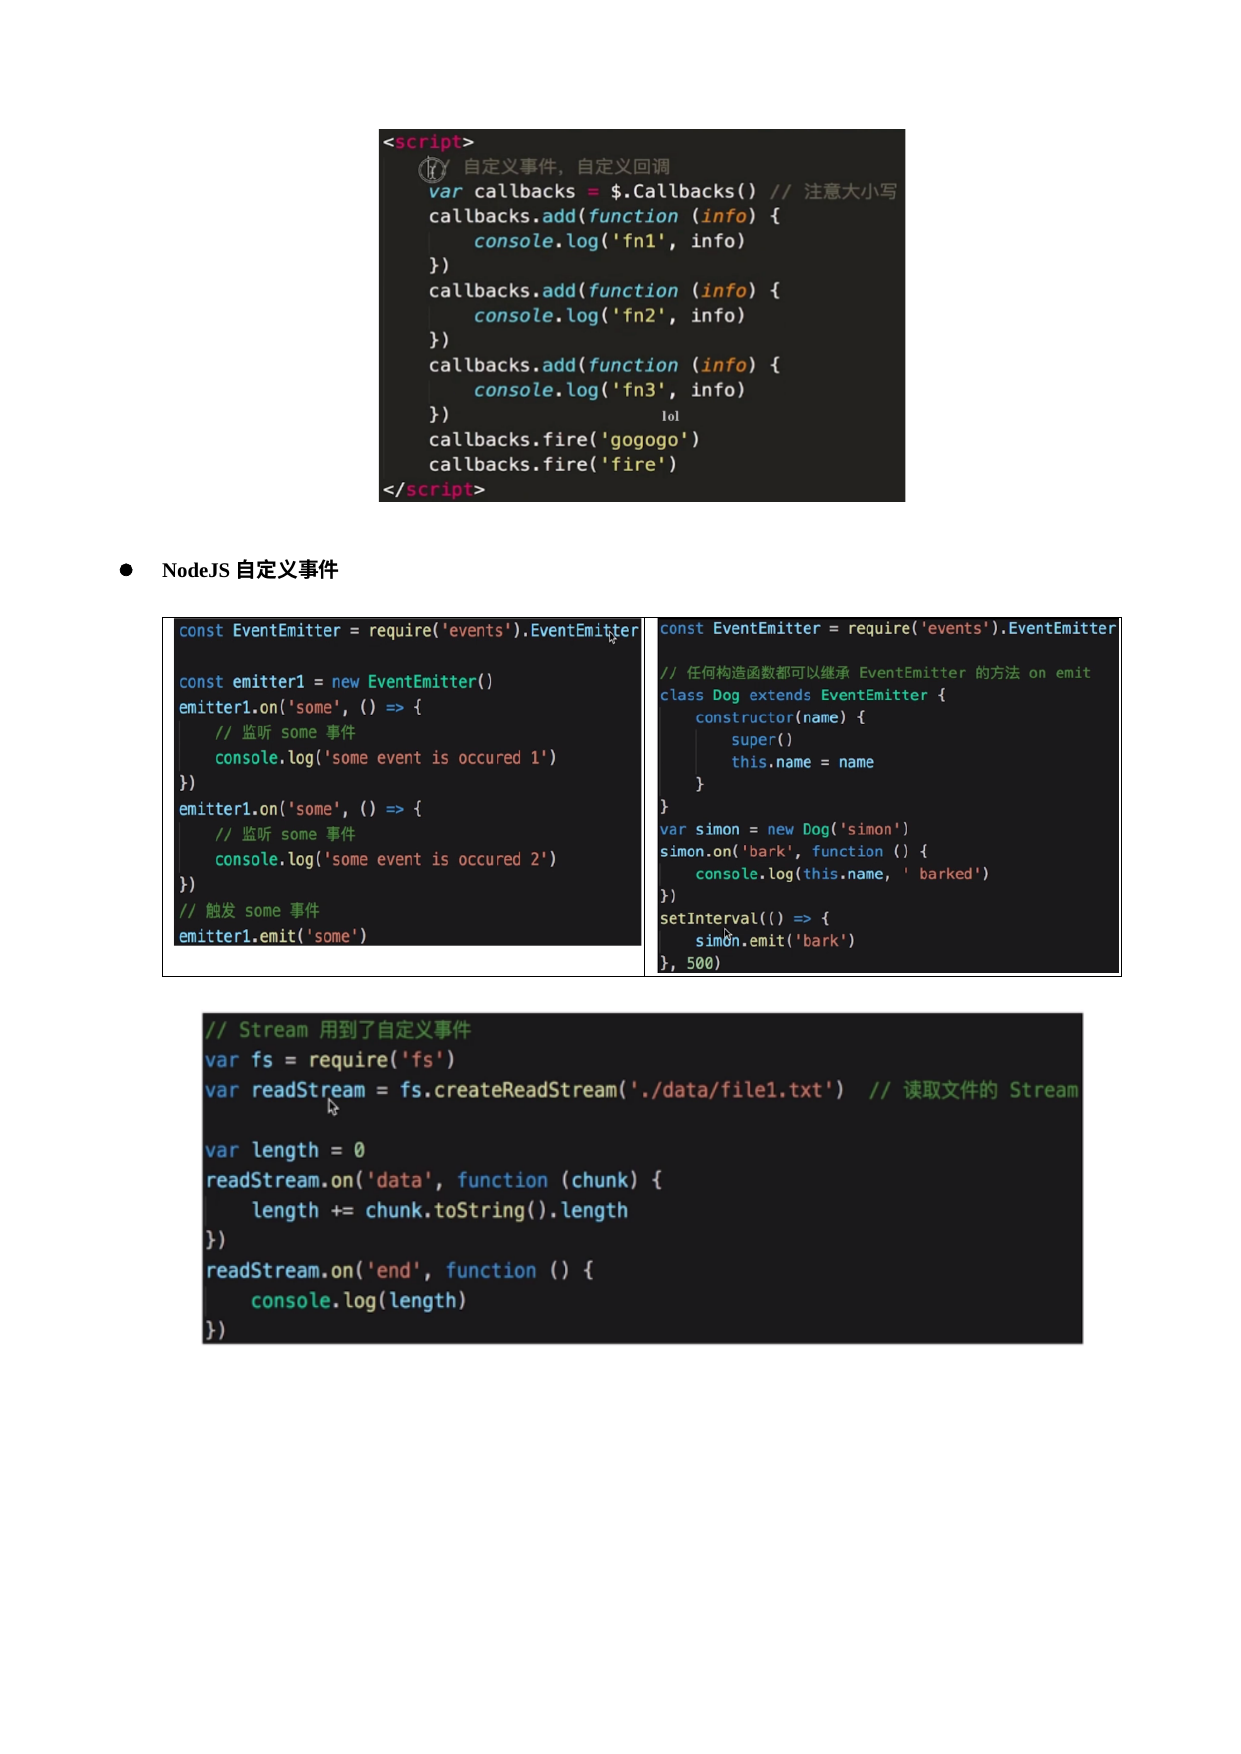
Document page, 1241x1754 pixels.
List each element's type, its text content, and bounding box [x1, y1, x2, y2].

picture [378, 129, 906, 502]
table_header [645, 618, 1121, 976]
table_header [163, 618, 644, 976]
list NodeJS 自定义事件 [118, 552, 1122, 584]
picture [199, 1009, 1085, 1347]
picture [655, 618, 1119, 973]
picture [173, 618, 642, 946]
